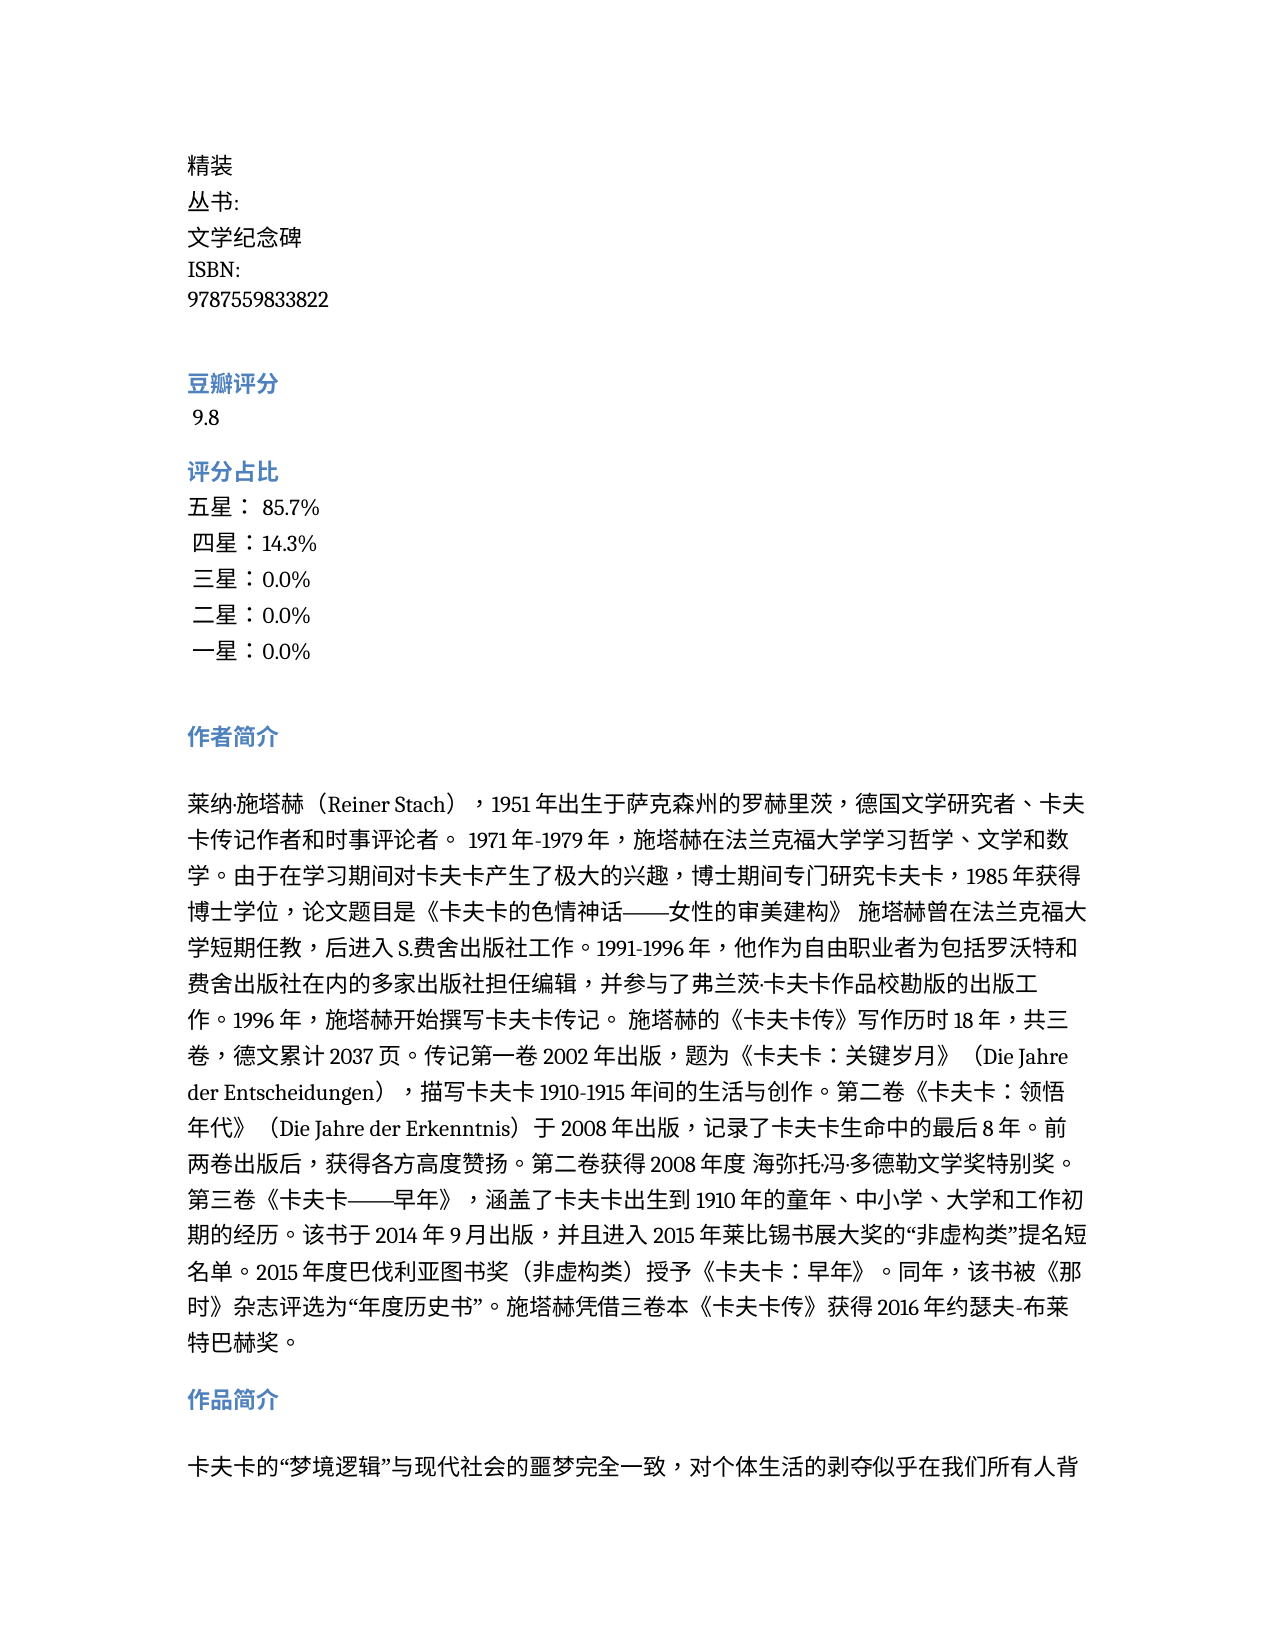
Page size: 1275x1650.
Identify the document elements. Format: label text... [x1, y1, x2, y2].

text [187, 150, 1087, 344]
subtitle 豆瓣评分 [187, 368, 1087, 400]
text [187, 1420, 1087, 1482]
subtitle 作品简介 [187, 1384, 1087, 1415]
text 莱纳·施塔赫（Reiner Stach），1951年出生于萨克森州的罗赫里茨，德国文学研究者、卡夫卡传记作者和时事评论者。 1971年-1979年，施塔赫在法兰克福大学学习哲学、文学和数学。由于在学习期间对卡夫卡产生了极大的兴趣，博士期间专门研究卡夫卡，1985年获得博士学位，论文题目是《卡夫卡的色情神话——女性的审美建构》 施塔赫曾在法兰克福大学短期任教，后进入S.费舍出版社工作。1991-1996年，他作为自由职业者为包括罗沃特和费舍出版社在内的多家出版社担任编辑，并参与了弗兰茨·卡夫卡作品校勘版的出版工作。1996年，施塔赫开始撰写卡夫卡传记。 施塔赫的《卡夫卡传》写作历时18年，共三卷，德文累计2037页。传记第一卷2002年出版，题为《卡夫卡：关键岁月》（Die Jahre der Entscheidungen），描写卡夫卡1910-1915年间的生活与创作。第二卷《卡夫卡：领悟年代》（Die Jahre der Erkenntnis）于2008年出版，记录了卡夫卡生命中的最后8年。前两卷出版后，获得各方高度赞扬。第二卷获得2008年度 海弥托·冯·多德勒文学奖特别奖。第三卷《卡夫卡——早年》，涵盖了卡夫卡出生到1910年的童年、中小学、大学和工作初期的经历。该书于2014年9月出版，并且进入2015年莱比锡书展大奖的“非虚构类”提名短名单。2015年度巴伐利亚图书奖（非虚构类）授予《卡夫卡：早年》。同年，该书被《那时》杂志评选为“年度历史书”。施塔赫凭借三卷本《卡夫卡传》获得2016年约瑟夫-布莱特巴赫奖。 [187, 757, 1087, 1358]
text 9.8 [187, 404, 1087, 431]
text 五星： 85.7% 四星： 14.3% 三星： 0.0% 二星： 0.0% 一星： 0.0% [187, 491, 1087, 697]
subtitle 评分占比 [187, 455, 1087, 487]
subtitle 作者简介 [187, 721, 1087, 752]
